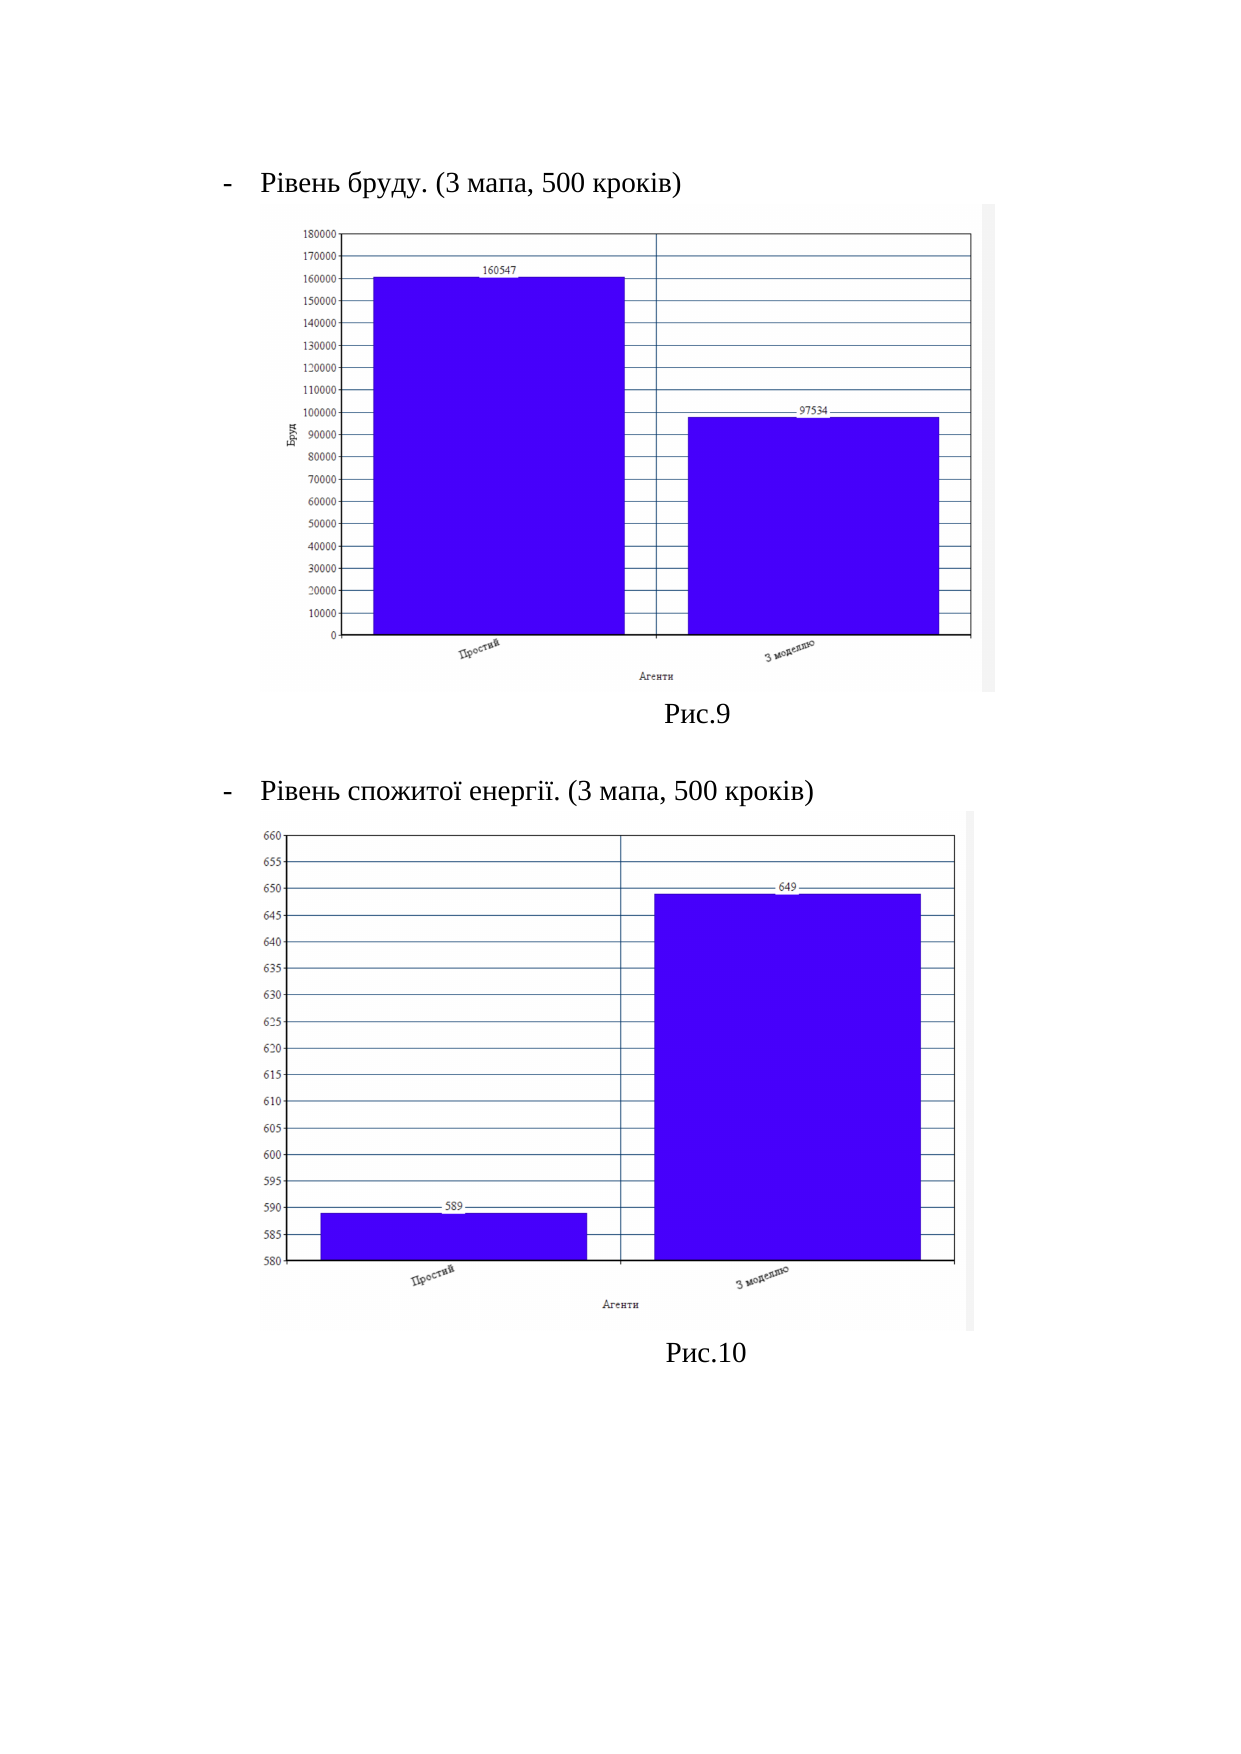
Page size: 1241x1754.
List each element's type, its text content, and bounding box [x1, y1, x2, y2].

picture [260, 811, 974, 1331]
list Рівень спожитої енергії. (3 мапа, 500 кроків) [223, 773, 1152, 807]
list Рис.9 [629, 696, 1152, 729]
list Рівень бруду. (3 мапа, 500 кроків) [223, 166, 1152, 199]
picture [260, 204, 995, 692]
list Рис.10 [260, 1335, 1152, 1368]
